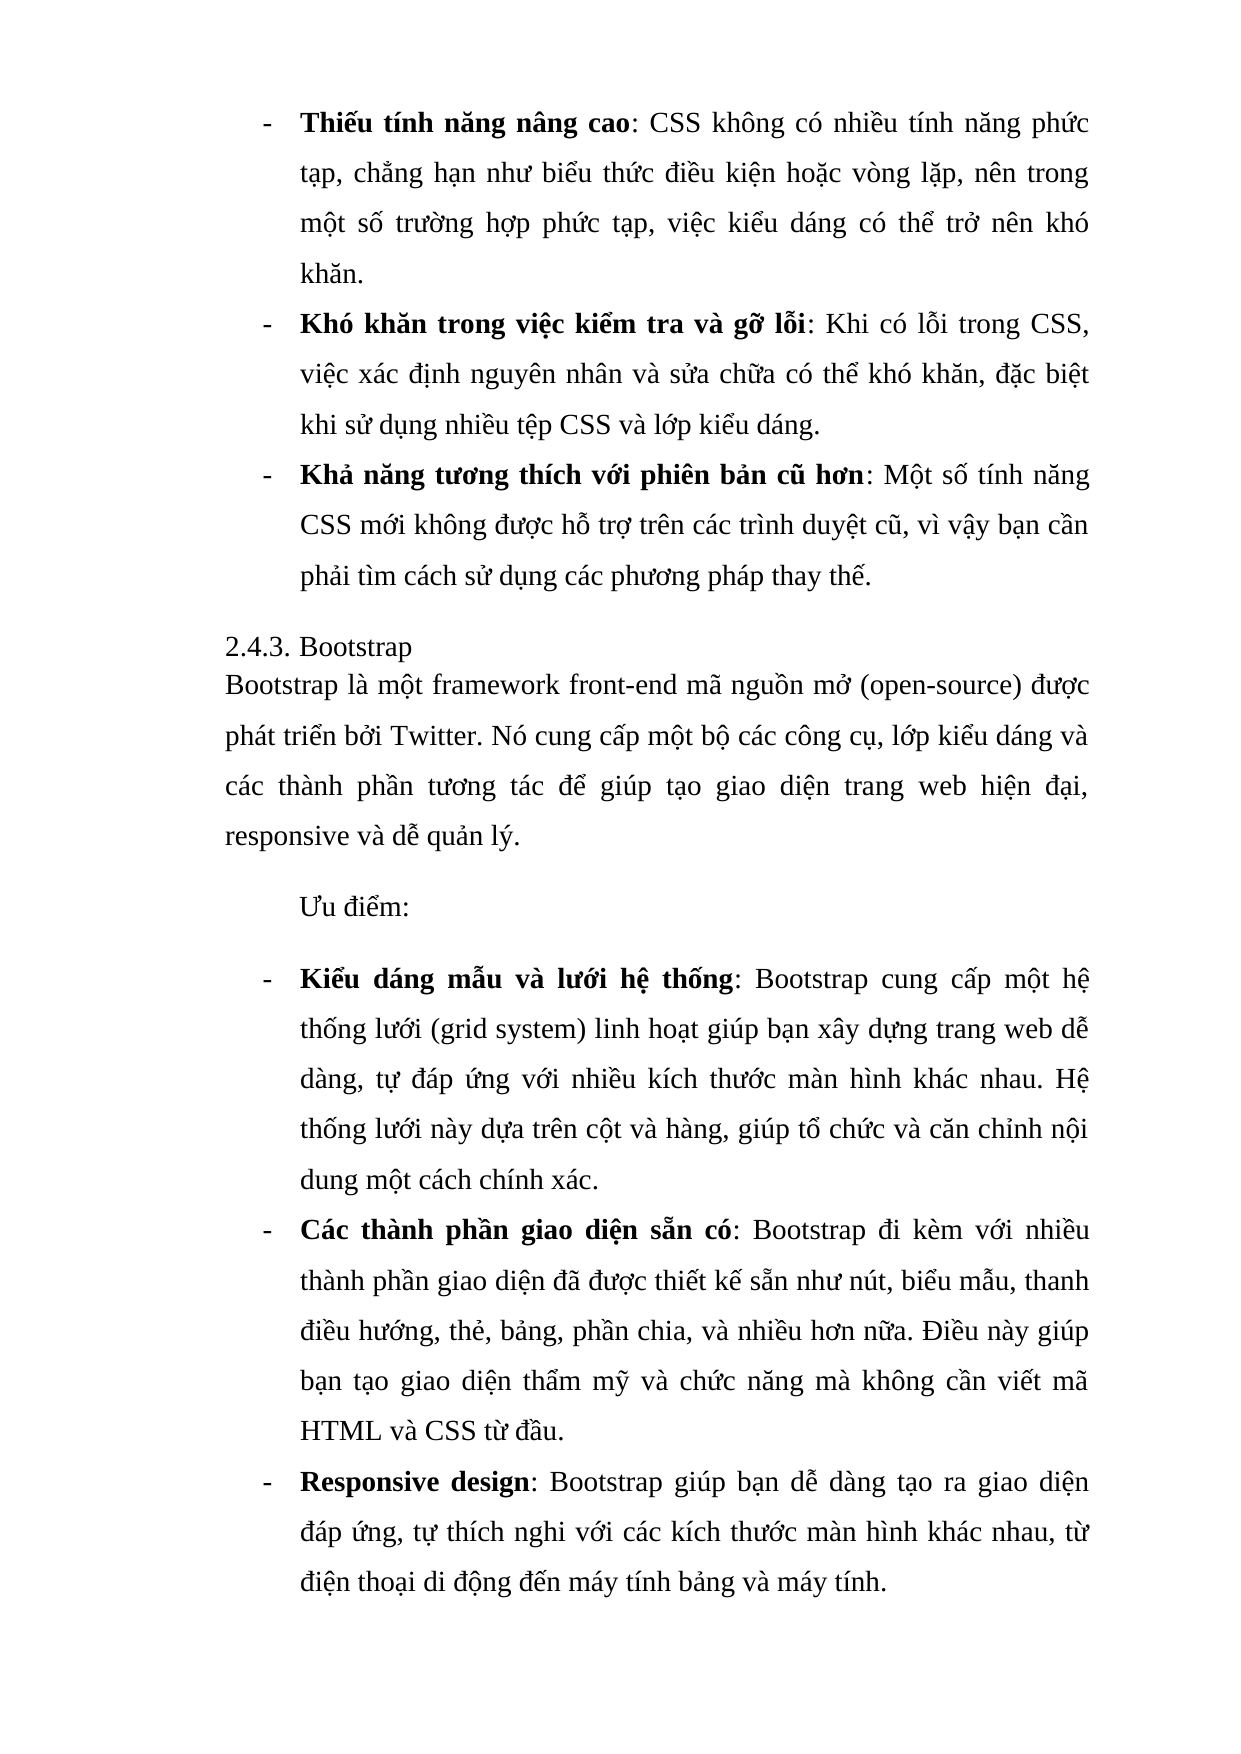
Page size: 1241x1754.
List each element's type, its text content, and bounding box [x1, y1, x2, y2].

list Các thành phần giao diện sẵn có: Bootstrap đi kèm với nhiều thành phần giao diện đã được thiết kế sẵn như nút, biểu mẫu, thanh điều hướng, thẻ, bảng, phần chia, và nhiều hơn nữa. Điều này giúp bạn tạo giao diện thẩm mỹ và chức năng mà không cần viết mã HTML và CSS từ đầu. [262, 1212, 1090, 1447]
text Ưu điểm: [225, 889, 1090, 923]
list Khả năng tương thích với phiên bản cũ hơn: Một số tính năng CSS mới không được hỗ trợ trên các trình duyệt cũ, vì vậy bạn cần phải tìm cách sử dụng các phương pháp thay thế. [262, 457, 1090, 591]
list Khó khăn trong việc kiểm tra và gỡ lỗi: Khi có lỗi trong CSS, việc xác định nguyên nhân và sửa chữa có thể khó khăn, đặc biệt khi sử dụng nhiều tệp CSS và lớp kiểu dáng. [262, 306, 1090, 440]
list Responsive design: Bootstrap giúp bạn dễ dàng tạo ra giao diện đáp ứng, tự thích nghi với các kích thước màn hình khác nhau, từ điện thoại di động đến máy tính bảng và máy tính. [262, 1464, 1090, 1598]
list Kiểu dáng mẫu và lưới hệ thống: Bootstrap cung cấp một hệ thống lưới (grid system) linh hoạt giúp bạn xây dựng trang web dễ dàng, tự đáp ứng với nhiều kích thước màn hình khác nhau. Hệ thống lưới này dựa trên cột và hàng, giúp tổ chức và căn chỉnh nội dung một cách chính xác. [262, 961, 1090, 1196]
list Thiếu tính năng nâng cao: CSS không có nhiều tính năng phức tạp, chẳng hạn như biểu thức điều kiện hoặc vòng lặp, nên trong một số trường hợp phức tạp, việc kiểu dáng có thể trở nên khó khăn. [262, 105, 1090, 289]
text Bootstrap là một framework front-end mã nguồn mở (open-source) được phát triển bởi Twitter. Nó cung cấp một bộ các công cụ, lớp kiểu dáng và các thành phần tương tác để giúp tạo giao diện trang web hiện đại, responsive và dễ quản lý. [225, 667, 1090, 852]
subtitle 2.4.3. Bootstrap [225, 629, 1090, 662]
